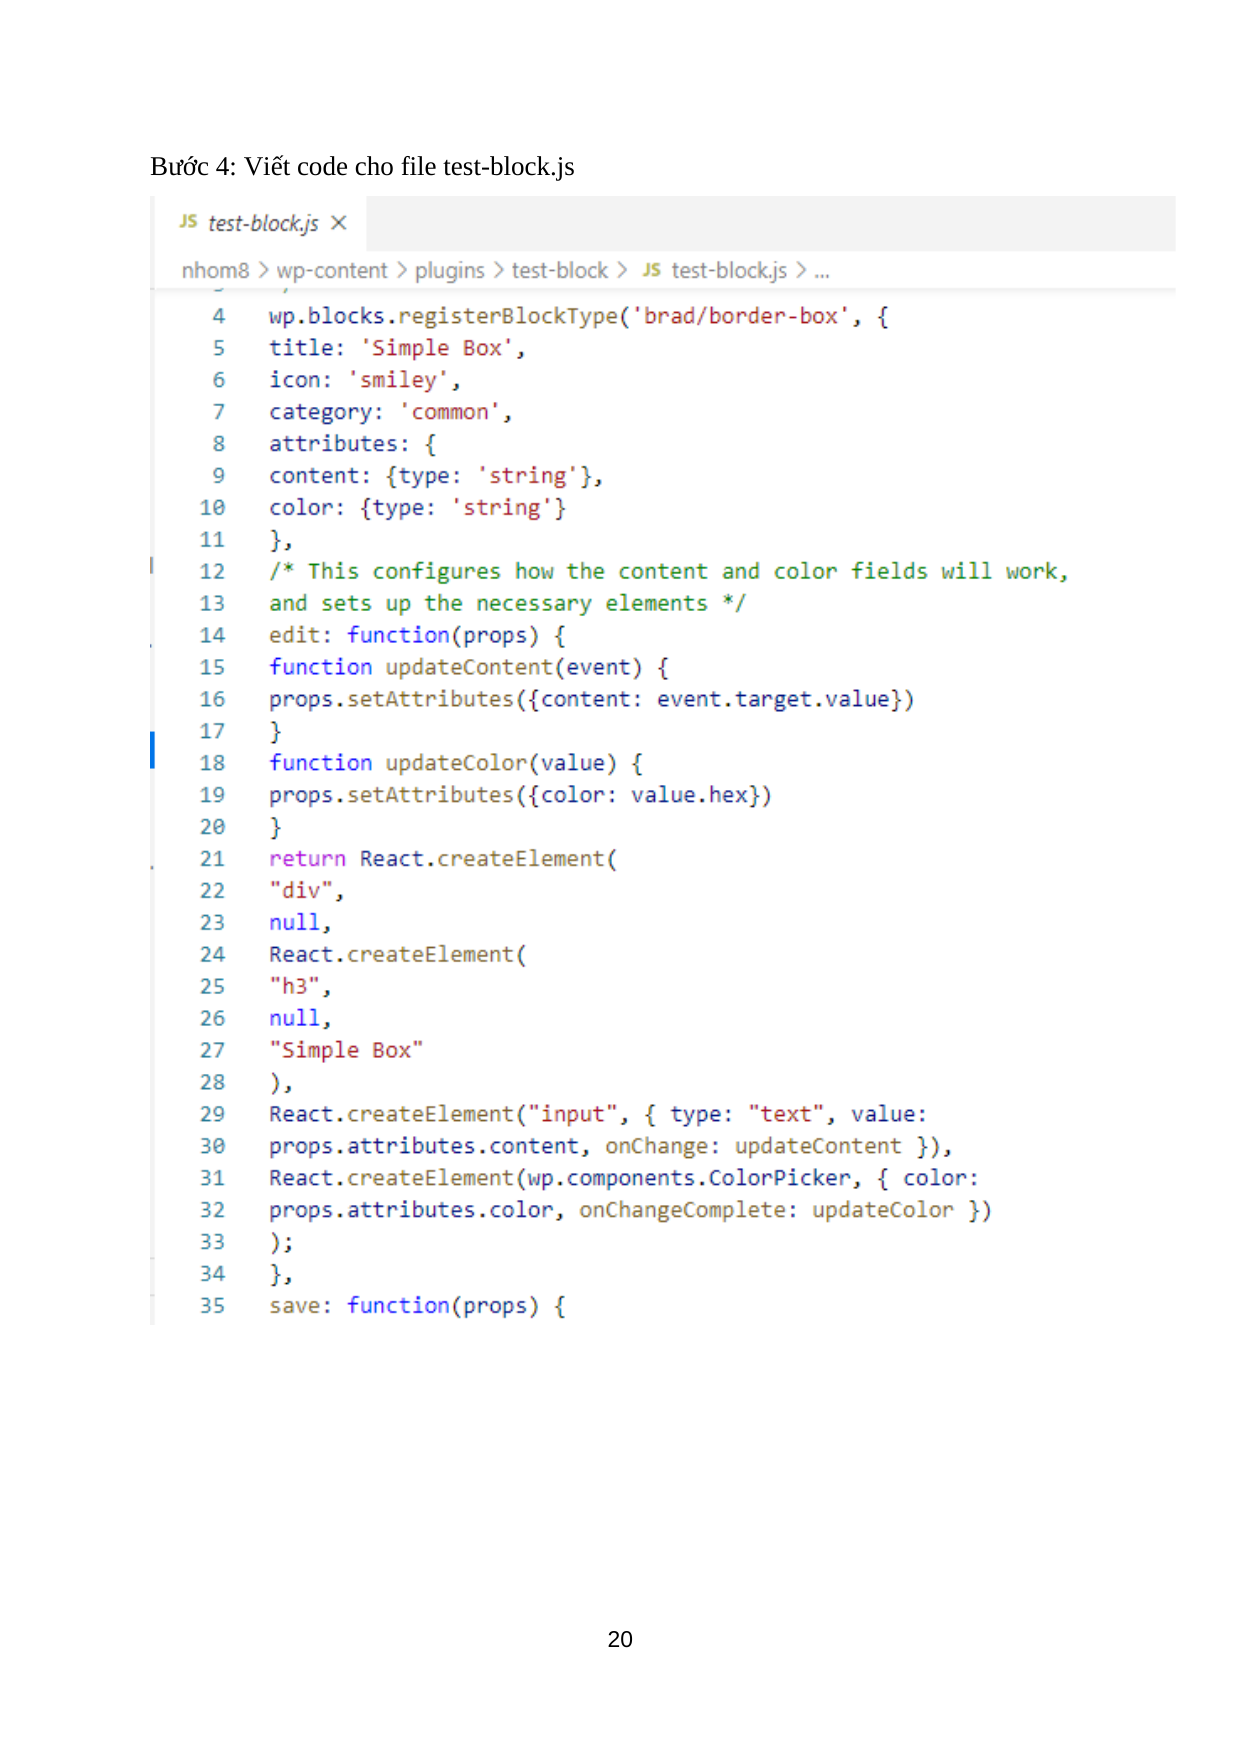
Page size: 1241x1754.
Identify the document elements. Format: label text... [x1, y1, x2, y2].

text Bước 4: Viết code cho file test-block.js [150, 150, 1090, 181]
picture [150, 196, 1176, 1325]
